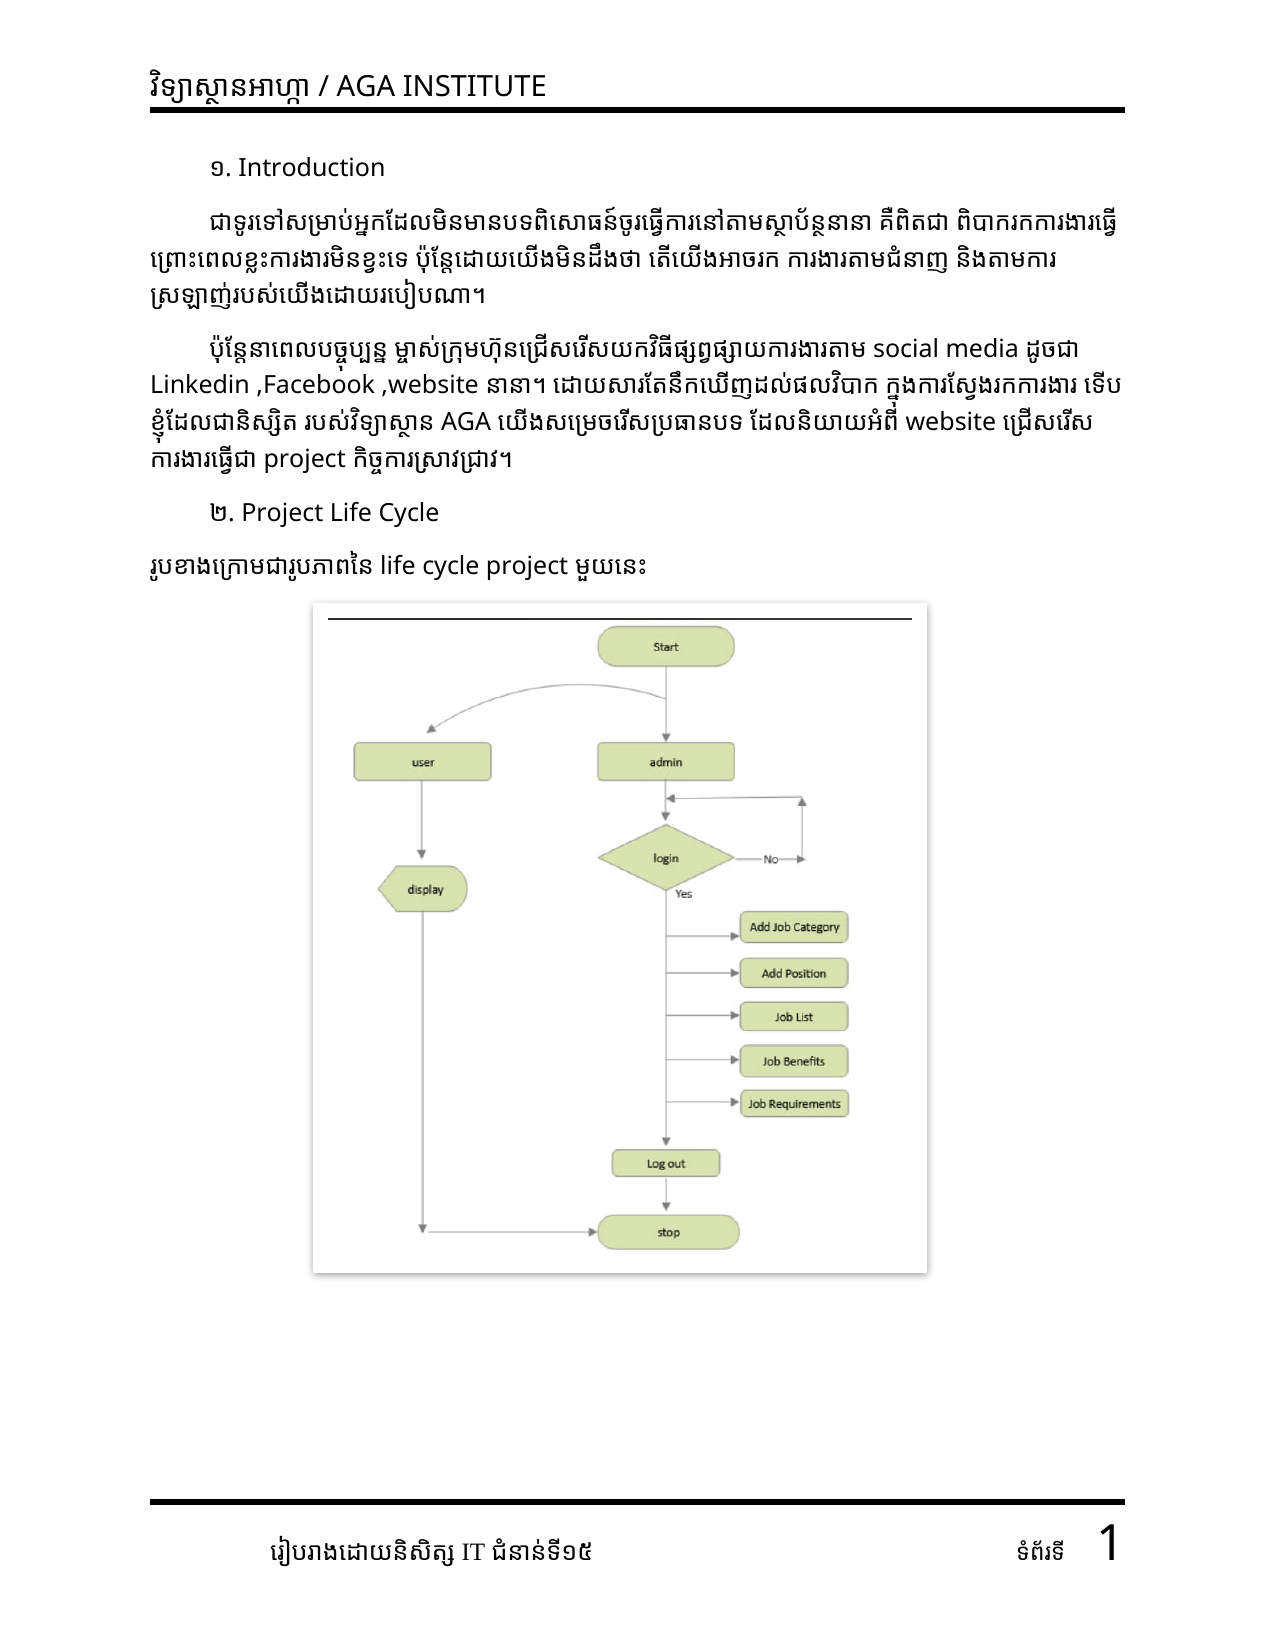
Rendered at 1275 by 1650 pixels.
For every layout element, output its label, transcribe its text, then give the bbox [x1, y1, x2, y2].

text ជាទូរទៅសម្រាប់អ្នកដែលមិនមានបទពិសោធន៍ចូរធ្វើការនៅតាមស្ថាប័ន្ថនានា គឺពិតជា ពិបាករកការងារធ្វើ ព្រោះពេលខ្លះការងារមិនខ្វះទេ ប៉ុន្តែដោយយើងមិនដឹងថា តើយើងអាចរក ការងារតាមជំនាញ និងតាមការស្រឡាញ់របស់យើងដោយរបៀបណា។ [150, 203, 1125, 311]
picture [328, 618, 912, 1258]
text ១. Introduction [150, 150, 1125, 184]
text ២. Project Life Cycle [150, 494, 1125, 528]
text រូបខាងក្រោមជារូបភាពនៃ life cycle project មួយនេះ [150, 548, 1125, 582]
text ប៉ុន្តែនាពេលបច្ចុប្បន្ន ម្ចាស់ក្រុមហ៊ុនជ្រើសរើសយកវិធីផ្សព្វផ្សាយការងារតាម social media ដូចជា Linkedin ,Facebook ,website នានា។ ដោយសារតែនឹកឃើញដល់ផលវិបាក ក្នុងការស្វែងរកការងារ ទើបខ្ញុំដែលជានិស្សិត របស់វិទ្យាស្ថាន AGA យើងសម្រេចរើសប្រធានបទ ដែលនិយាយអំពី website ជ្រើសរើសការងារធ្វើជា project កិច្ចការស្រាវជ្រាវ។ [150, 330, 1125, 475]
